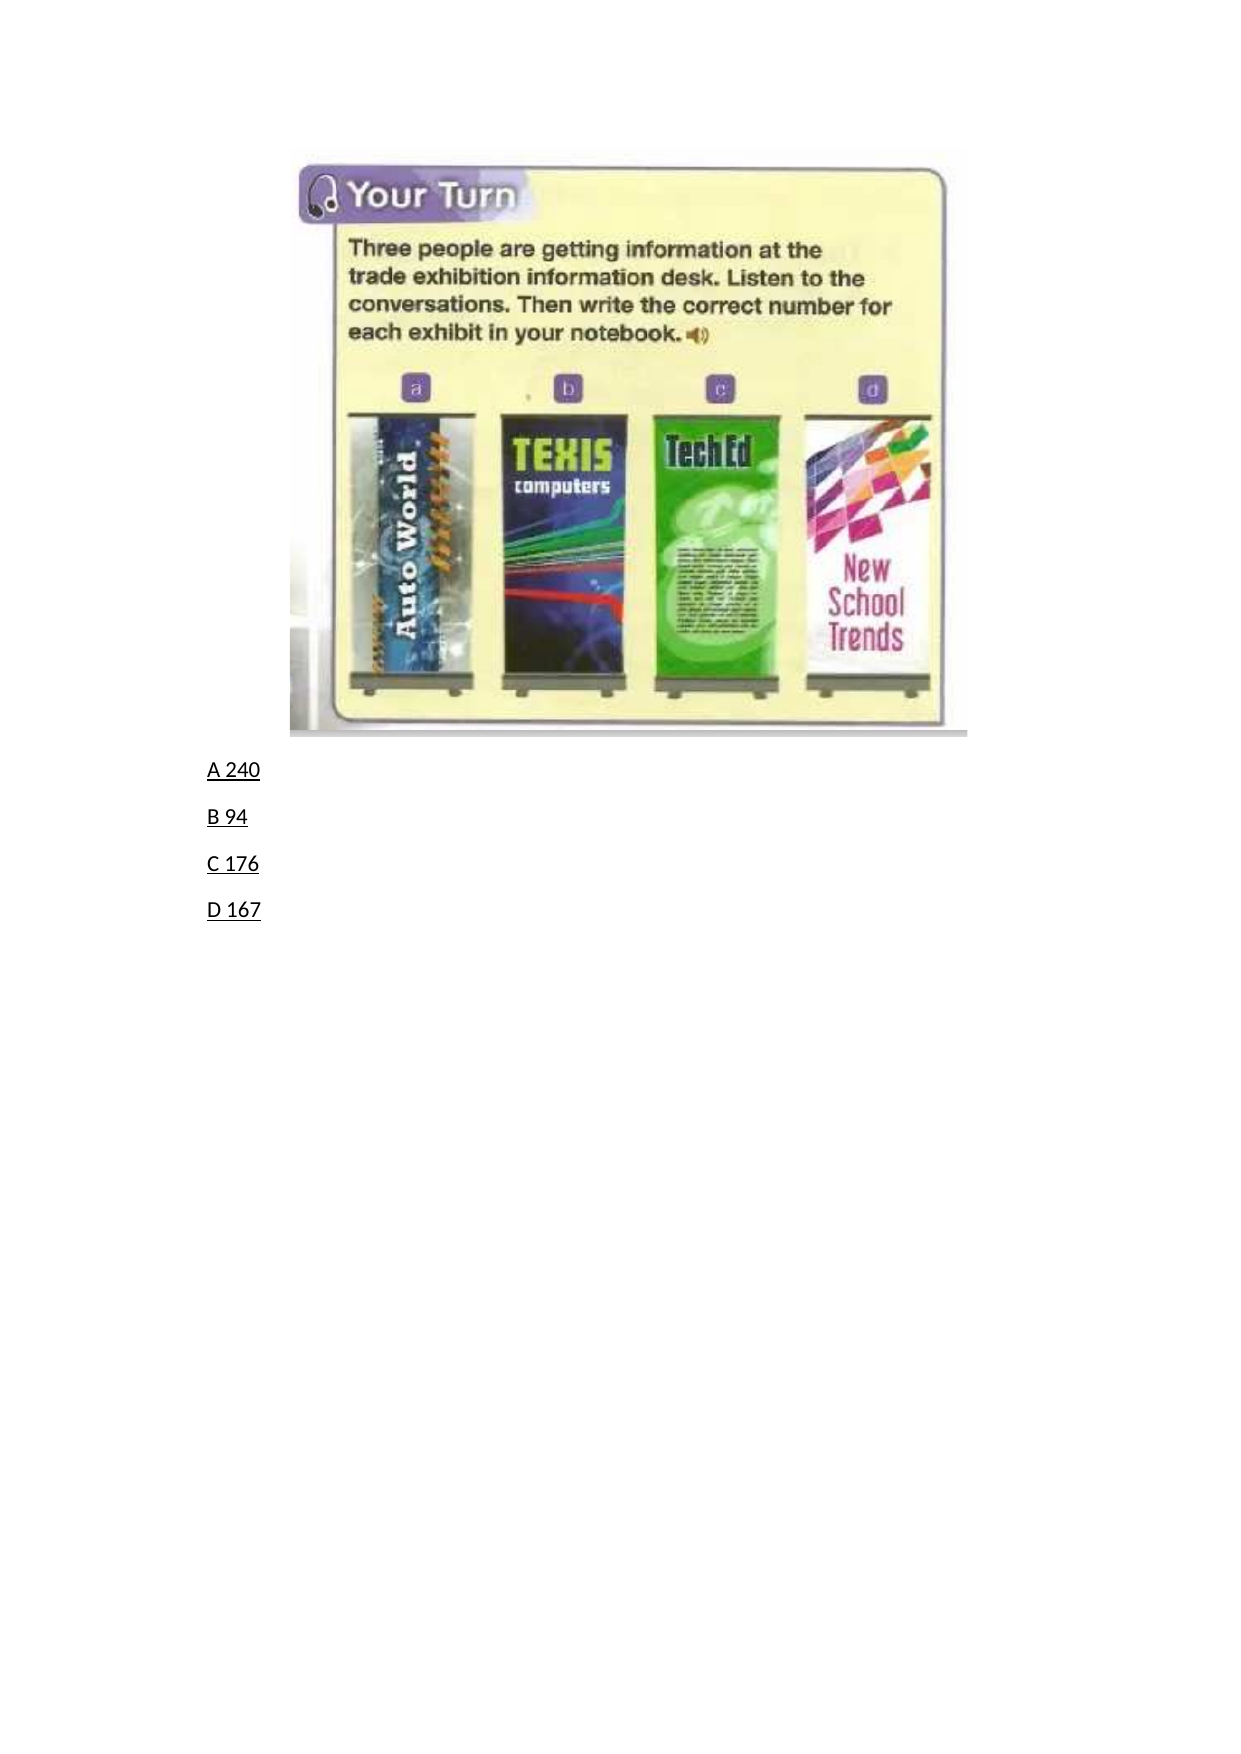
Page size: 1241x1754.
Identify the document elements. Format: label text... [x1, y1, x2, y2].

text C 176 [207, 849, 1063, 877]
picture [289, 147, 968, 737]
text D 167 [207, 896, 1063, 924]
text A 240 [207, 755, 1063, 783]
text B 94 [207, 802, 1063, 830]
